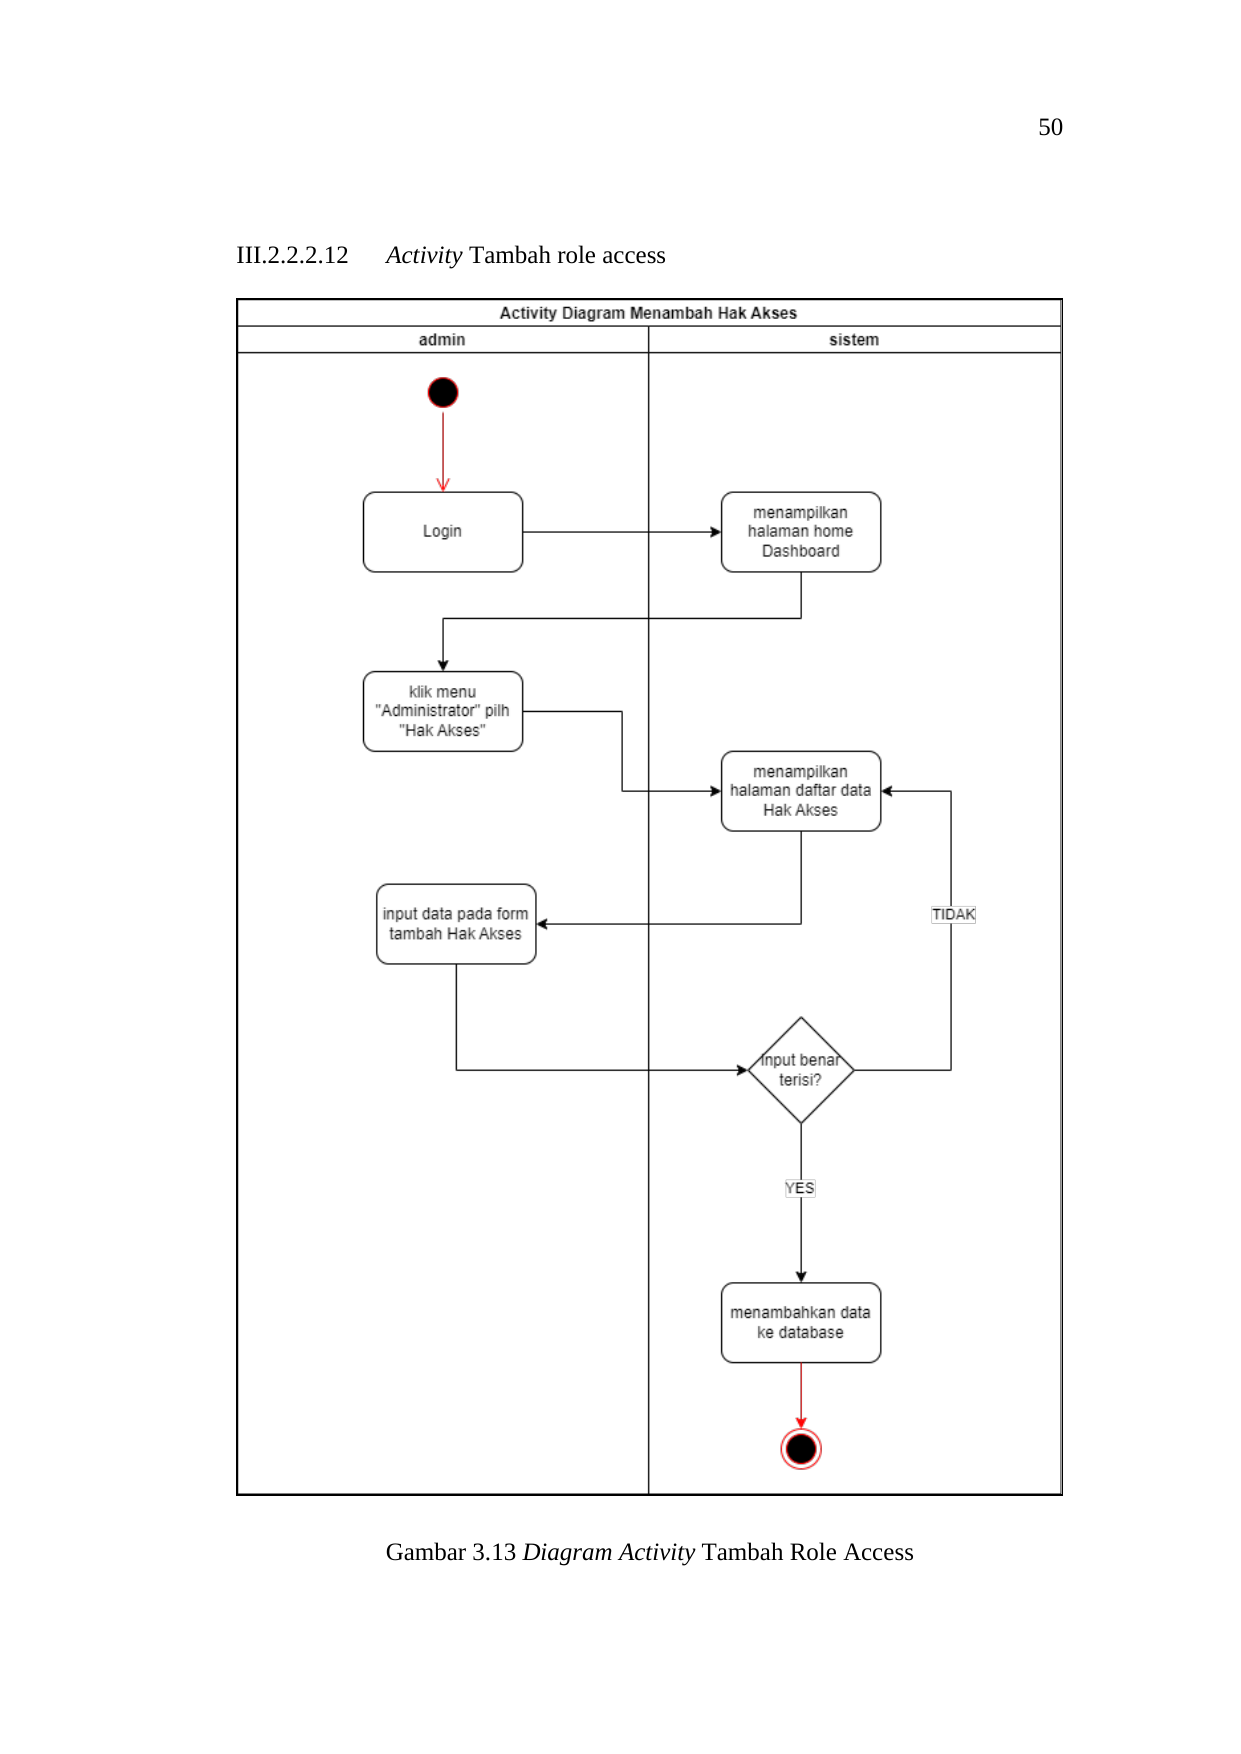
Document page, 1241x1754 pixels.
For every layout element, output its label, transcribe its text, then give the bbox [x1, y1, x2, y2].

subtitle Activity Tambah role access [236, 240, 1063, 269]
picture [238, 300, 1062, 1494]
